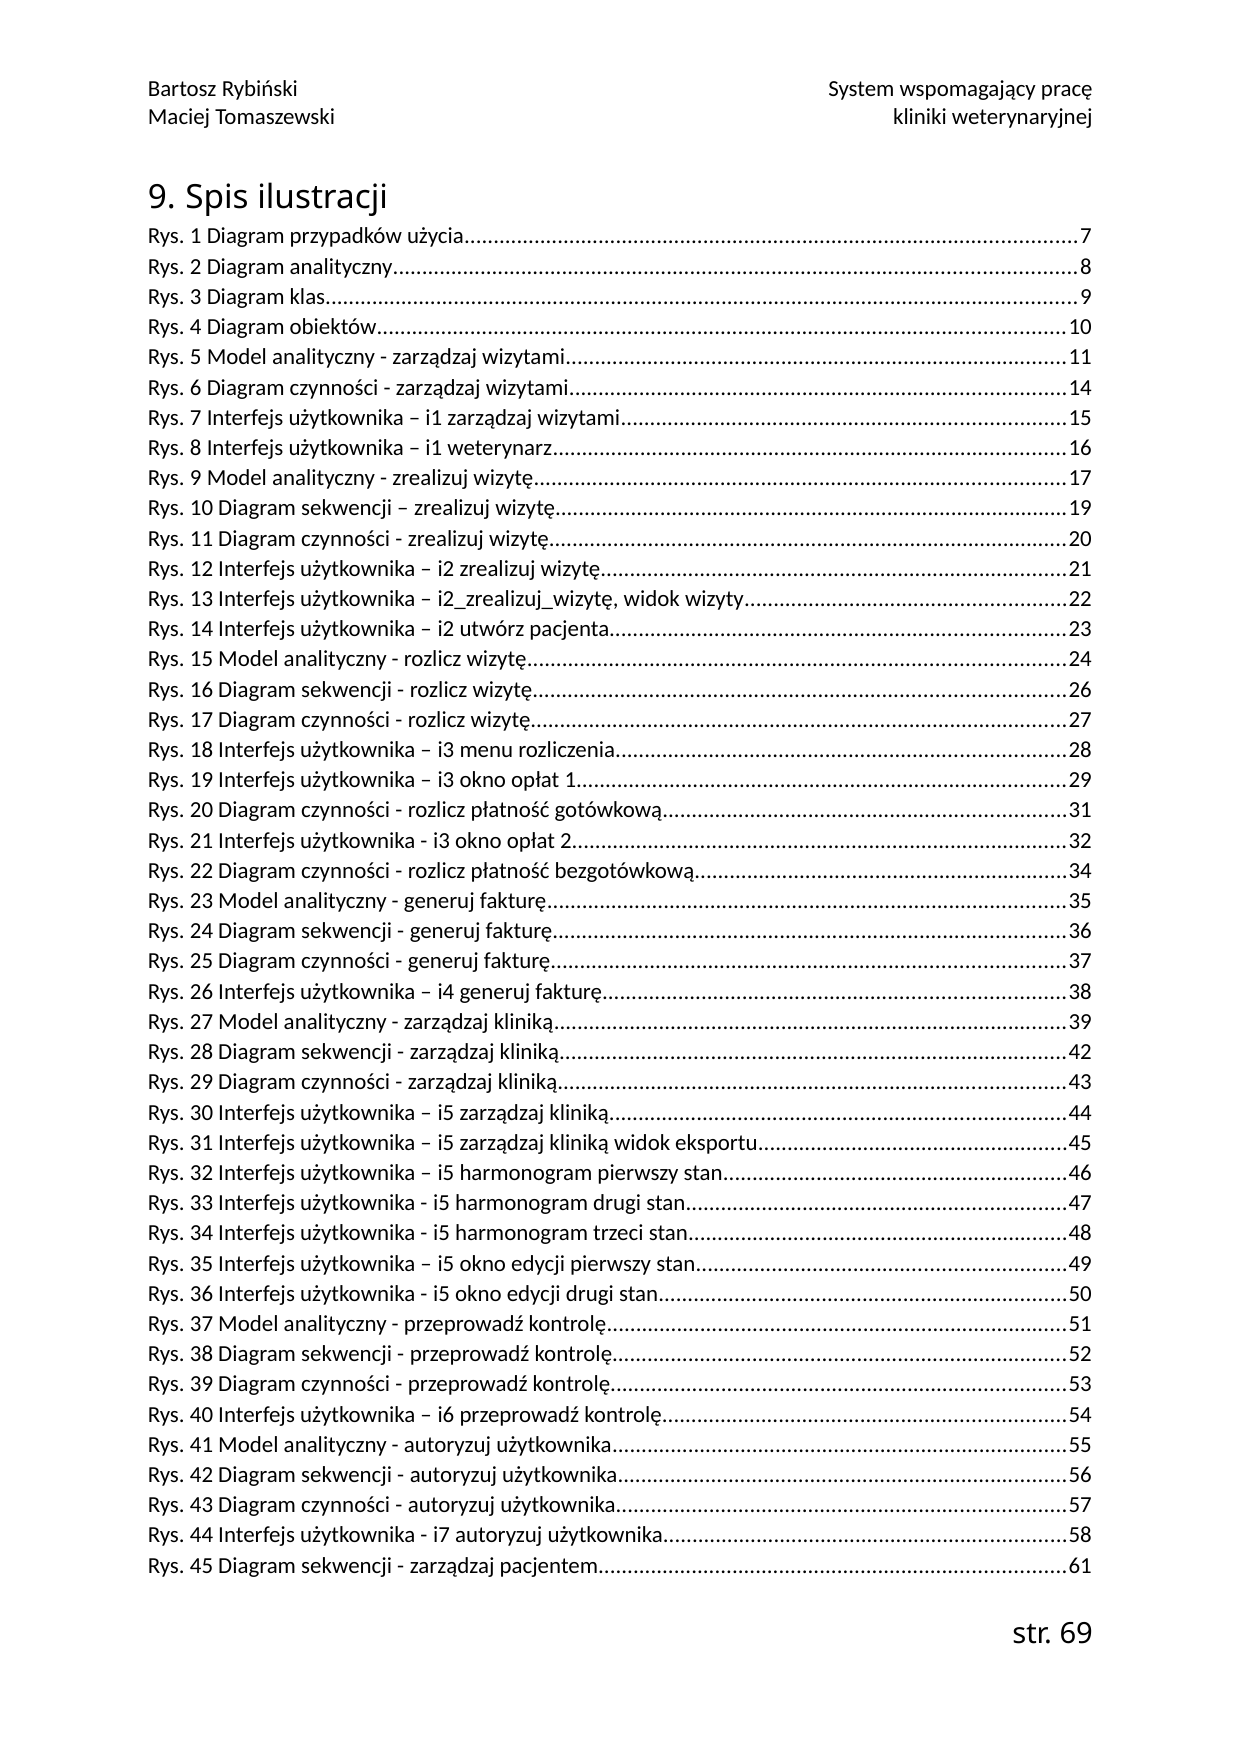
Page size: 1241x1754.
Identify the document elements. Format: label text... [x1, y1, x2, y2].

text Rys. 45 Diagram sekwencji - zarządzaj pacjentem 61 [148, 1551, 1093, 1579]
text Rys. 31 Interfejs użytkownika – i5 zarządzaj kliniką widok eksportu 45 [148, 1128, 1093, 1156]
text Rys. 29 Diagram czynności - zarządzaj kliniką 43 [148, 1067, 1093, 1095]
text Rys. 16 Diagram sekwencji - rozlicz wizytę 26 [148, 675, 1093, 703]
text Rys. 43 Diagram czynności - autoryzuj użytkownika 57 [148, 1490, 1093, 1518]
text Rys. 28 Diagram sekwencji - zarządzaj kliniką 42 [148, 1037, 1093, 1065]
text Rys. 26 Interfejs użytkownika – i4 generuj fakturę 38 [148, 977, 1093, 1005]
text Rys. 17 Diagram czynności - rozlicz wizytę 27 [148, 705, 1093, 733]
text Rys. 35 Interfejs użytkownika – i5 okno edycji pierwszy stan 49 [148, 1249, 1093, 1277]
text Rys. 2 Diagram analityczny 8 [148, 252, 1093, 280]
text Rys. 12 Interfejs użytkownika – i2 zrealizuj wizytę 21 [148, 554, 1093, 582]
text Rys. 32 Interfejs użytkownika – i5 harmonogram pierwszy stan 46 [148, 1158, 1093, 1186]
text Rys. 10 Diagram sekwencji – zrealizuj wizytę 19 [148, 493, 1093, 521]
text Rys. 7 Interfejs użytkownika – i1 zarządzaj wizytami 15 [148, 403, 1093, 431]
text Rys. 5 Model analityczny - zarządzaj wizytami 11 [148, 342, 1093, 370]
text Rys. 40 Interfejs użytkownika – i6 przeprowadź kontrolę 54 [148, 1400, 1093, 1428]
text Rys. 25 Diagram czynności - generuj fakturę 37 [148, 947, 1093, 974]
text Rys. 18 Interfejs użytkownika – i3 menu rozliczenia 28 [148, 735, 1093, 763]
text Rys. 34 Interfejs użytkownika - i5 harmonogram trzeci stan 48 [148, 1218, 1093, 1246]
text Rys. 4 Diagram obiektów 10 [148, 312, 1093, 340]
text Rys. 30 Interfejs użytkownika – i5 zarządzaj kliniką 44 [148, 1098, 1093, 1126]
text Rys. 33 Interfejs użytkownika - i5 harmonogram drugi stan 47 [148, 1188, 1093, 1216]
text Rys. 27 Model analityczny - zarządzaj kliniką 39 [148, 1007, 1093, 1035]
text Rys. 9 Model analityczny - zrealizuj wizytę 17 [148, 463, 1093, 491]
text Rys. 24 Diagram sekwencji - generuj fakturę 36 [148, 916, 1093, 944]
text Rys. 21 Interfejs użytkownika - i3 okno opłat 2 32 [148, 826, 1093, 854]
text Rys. 3 Diagram klas 9 [148, 282, 1093, 310]
text Rys. 11 Diagram czynności - zrealizuj wizytę 20 [148, 524, 1093, 552]
text Rys. 19 Interfejs użytkownika – i3 okno opłat 1 29 [148, 765, 1093, 793]
text Rys. 14 Interfejs użytkownika – i2 utwórz pacjenta 23 [148, 614, 1093, 642]
text Rys. 15 Model analityczny - rozlicz wizytę 24 [148, 644, 1093, 672]
text Rys. 1 Diagram przypadków użycia 7 [148, 222, 1093, 249]
text Rys. 38 Diagram sekwencji - przeprowadź kontrolę 52 [148, 1339, 1093, 1367]
text Rys. 20 Diagram czynności - rozlicz płatność gotówkową 31 [148, 796, 1093, 823]
text Rys. 42 Diagram sekwencji - autoryzuj użytkownika 56 [148, 1460, 1093, 1488]
text Rys. 41 Model analityczny - autoryzuj użytkownika 55 [148, 1430, 1093, 1458]
subtitle Spis ilustracji [148, 173, 1093, 218]
text Rys. 6 Diagram czynności - zarządzaj wizytami 14 [148, 373, 1093, 401]
text Rys. 22 Diagram czynności - rozlicz płatność bezgotówkową 34 [148, 856, 1093, 884]
text Rys. 37 Model analityczny - przeprowadź kontrolę 51 [148, 1309, 1093, 1337]
text Rys. 8 Interfejs użytkownika – i1 weterynarz 16 [148, 433, 1093, 461]
text Rys. 39 Diagram czynności - przeprowadź kontrolę 53 [148, 1369, 1093, 1397]
text Rys. 23 Model analityczny - generuj fakturę 35 [148, 886, 1093, 914]
text Rys. 44 Interfejs użytkownika - i7 autoryzuj użytkownika 58 [148, 1521, 1093, 1548]
text Rys. 13 Interfejs użytkownika – i2_zrealizuj_wizytę, widok wizyty 22 [148, 584, 1093, 612]
text Rys. 36 Interfejs użytkownika - i5 okno edycji drugi stan 50 [148, 1279, 1093, 1307]
